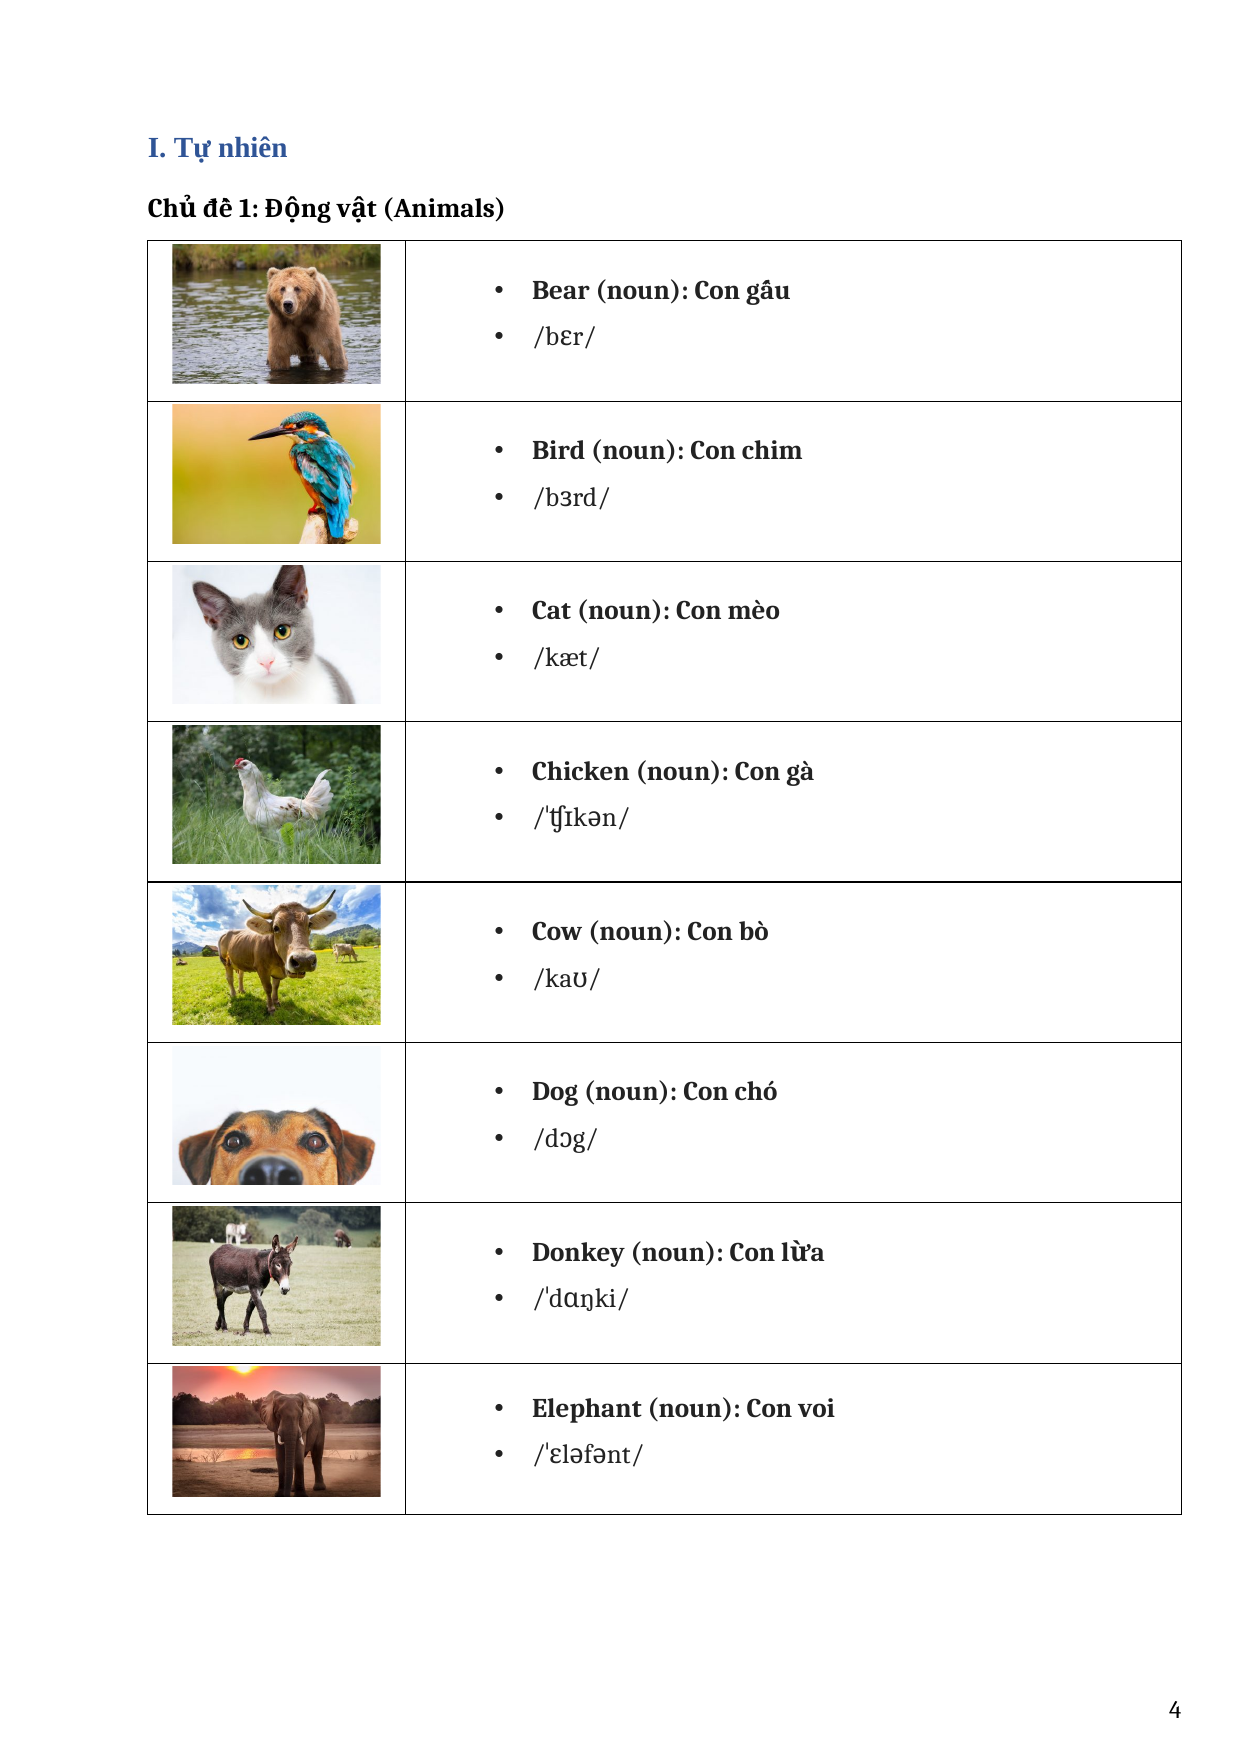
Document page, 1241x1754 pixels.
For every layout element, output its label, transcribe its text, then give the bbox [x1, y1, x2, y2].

picture [172, 404, 381, 544]
table_cell Elephant (noun): Con voi /ˈɛləfənt/ [406, 1364, 1181, 1514]
table_cell [148, 1203, 405, 1363]
table_cell [148, 722, 405, 881]
table_header [148, 241, 405, 401]
picture [172, 244, 381, 384]
table_cell Donkey (noun): Con lừa /ˈdɑŋki/ [406, 1203, 1181, 1363]
table_cell Cow (noun): Con bò /kaʊ/ [406, 883, 1181, 1042]
subtitle Chủ đề 1: Động vật (Animals) [148, 193, 1181, 224]
table_header Bear (noun): Con gấu /bɛr/ [406, 241, 1181, 401]
picture [172, 1046, 381, 1185]
picture [172, 885, 381, 1025]
table_cell Bird (noun): Con chim /bɜrd/ [406, 402, 1181, 561]
table_cell [148, 1364, 405, 1514]
picture [172, 1366, 381, 1497]
table_cell Cat (noun): Con mèo /kæt/ [406, 562, 1181, 721]
table_cell [148, 883, 405, 1042]
picture [172, 565, 381, 704]
table_cell Dog (noun): Con chó /dɔg/ [406, 1043, 1181, 1202]
picture [172, 1206, 381, 1346]
table_cell Chicken (noun): Con gà /ˈʧɪkən/ [406, 722, 1181, 881]
table_cell [148, 402, 405, 561]
subtitle I. Tự nhiên [148, 131, 1181, 164]
table_cell [148, 1043, 405, 1202]
picture [172, 725, 381, 864]
table_cell [148, 562, 405, 721]
